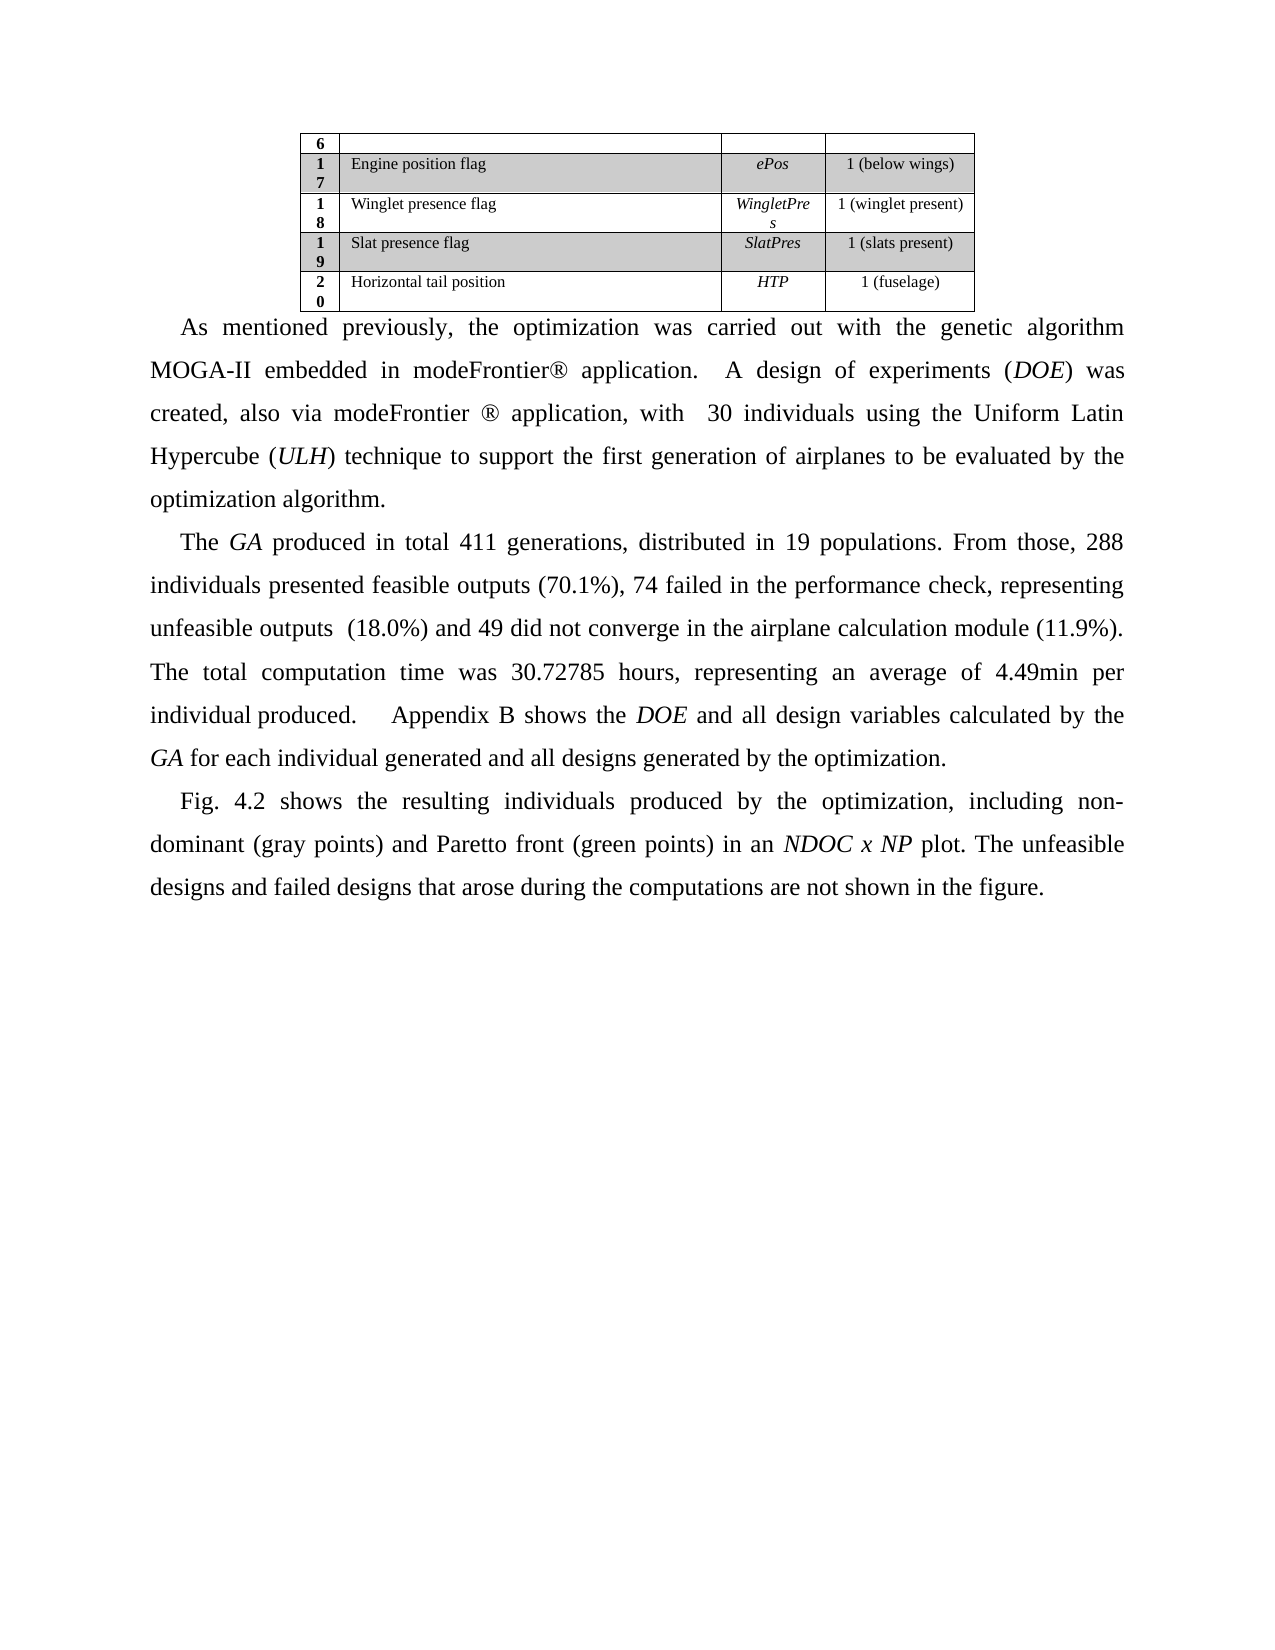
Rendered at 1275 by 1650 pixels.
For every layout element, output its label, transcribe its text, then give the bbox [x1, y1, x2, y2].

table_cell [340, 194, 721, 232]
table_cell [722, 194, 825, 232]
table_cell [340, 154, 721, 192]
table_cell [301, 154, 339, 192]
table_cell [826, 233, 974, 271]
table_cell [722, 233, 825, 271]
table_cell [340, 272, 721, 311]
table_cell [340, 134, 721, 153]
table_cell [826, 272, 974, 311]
text The GA produced in total 411 generations, distributed in 19 populations. From those, 288 individuals presented feasible outputs (70.1%), 74 failed in the performance check, representing unfeasible outputs (18.0%) and 49 did not converge in the airplane calculation module (11.9%). The total computation time was 30.72785 hours, representing an average of 4.49min per individual produced. Appendix B shows the DOE and all design variables calculated by the GA for each individual generated and all designs generated by the optimization. [150, 527, 1125, 772]
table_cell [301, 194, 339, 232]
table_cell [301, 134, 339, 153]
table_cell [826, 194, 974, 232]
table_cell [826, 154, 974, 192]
text As mentioned previously, the optimization was carried out with the genetic algorithm MOGA-II embedded in modeFrontier® application. A design of experiments (DOE) was created, also via modeFrontier ® application, with 30 individuals using the Uniform Latin Hypercube (ULH) technique to support the first generation of airplanes to be evaluated by the optimization algorithm. [150, 312, 1125, 513]
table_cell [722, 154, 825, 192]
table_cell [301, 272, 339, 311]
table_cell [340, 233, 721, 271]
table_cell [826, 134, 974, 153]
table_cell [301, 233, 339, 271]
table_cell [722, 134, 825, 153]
text Fig. 4.2 shows the resulting individuals produced by the optimization, including non-dominant (gray points) and Paretto front (green points) in an NDOC x NP plot. The unfeasible designs and failed designs that arose during the computations are not shown in the figure. [150, 786, 1125, 901]
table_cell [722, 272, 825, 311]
